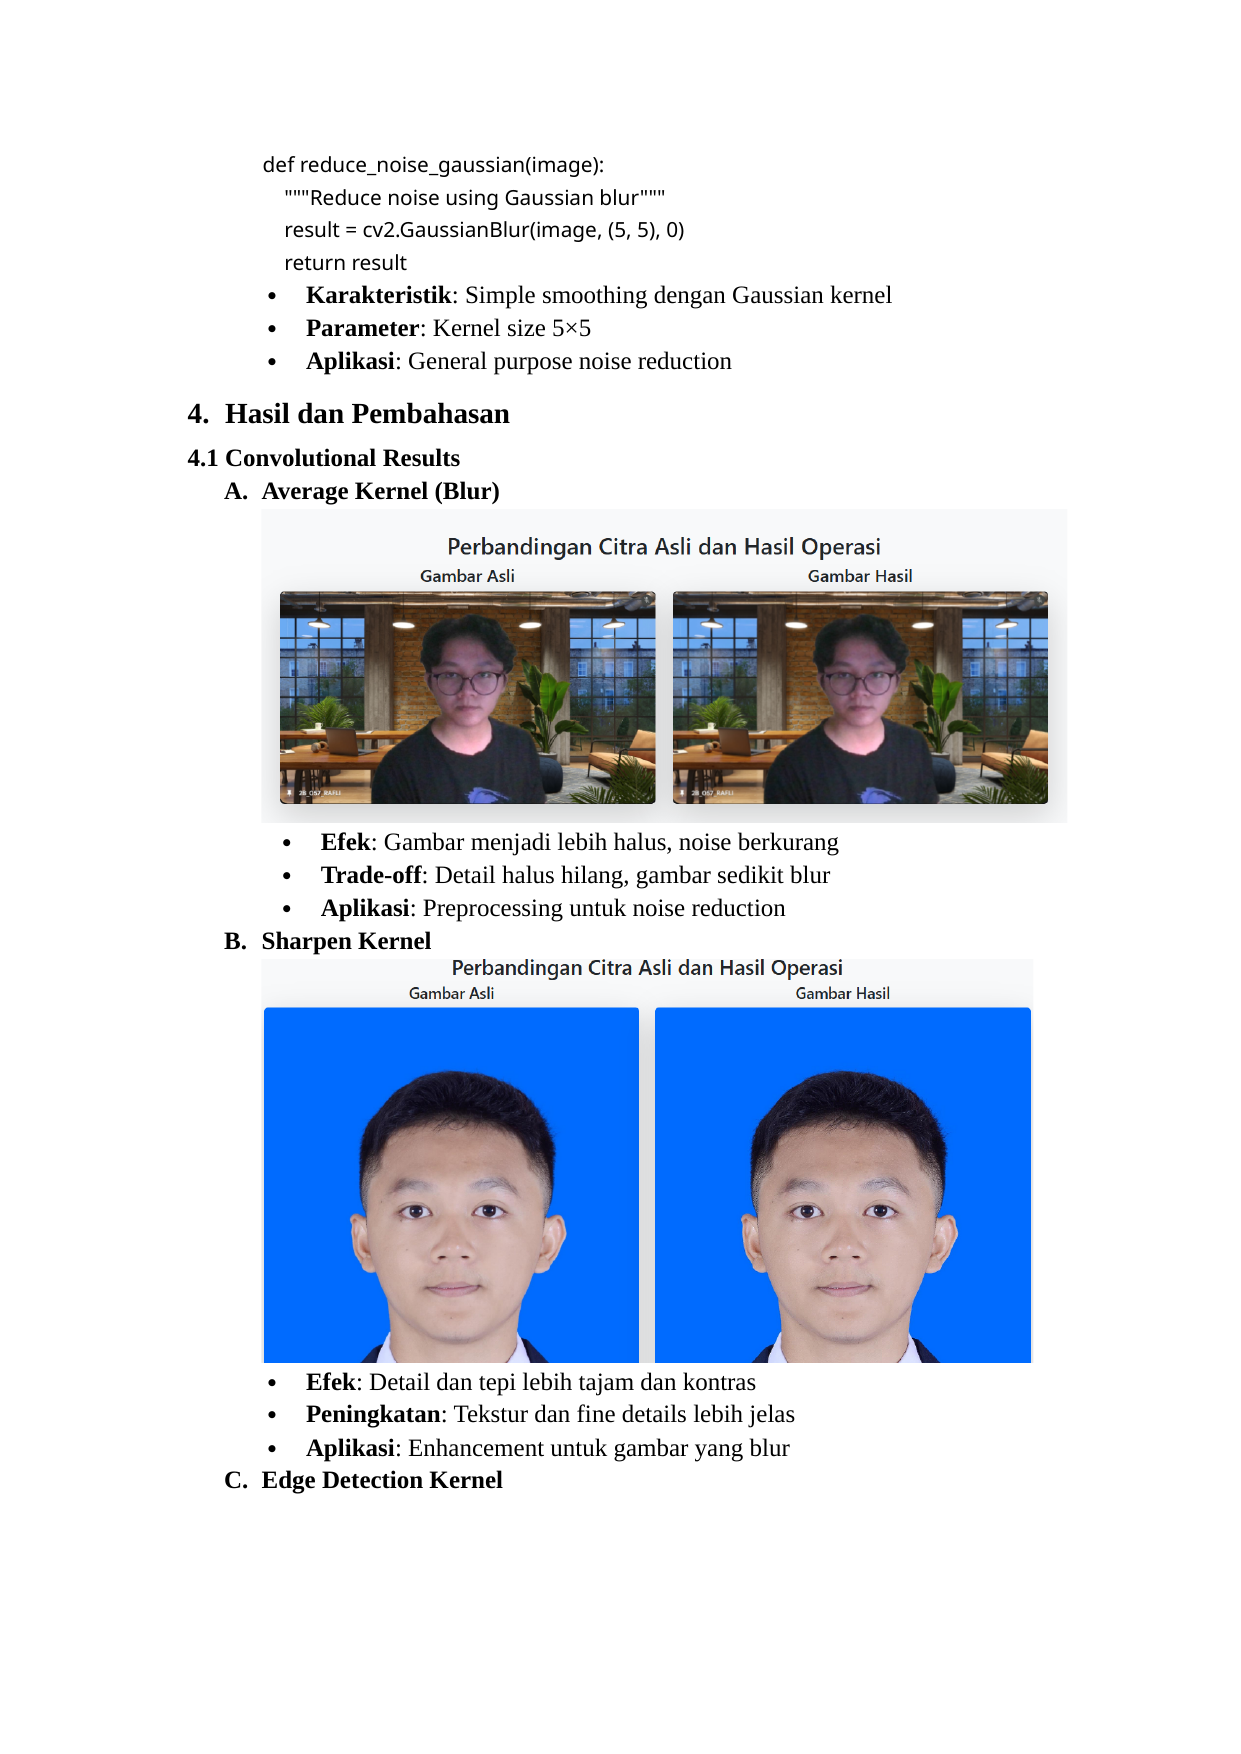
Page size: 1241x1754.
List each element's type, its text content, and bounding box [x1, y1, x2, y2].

list Efek: Gambar menjadi lebih halus, noise berkurang [283, 827, 1090, 856]
list Aplikasi: Enhancement untuk gambar yang blur [268, 1433, 1090, 1461]
list Convolutional Results [187, 443, 1090, 472]
list return result [262, 248, 1090, 276]
list Peningkatan: Tekstur dan fine details lebih jelas [268, 1399, 1090, 1428]
list Trade-off: Detail halus hilang, gambar sedikit blur [283, 860, 1090, 889]
list Parameter: Kernel size 5×5 [268, 313, 1090, 342]
picture [261, 509, 1068, 823]
list def reduce_noise_gaussian(image): [262, 150, 1090, 178]
list Sharpen Kernel [224, 926, 1090, 955]
list Karakteristik: Simple smoothing dengan Gaussian kernel [268, 280, 1090, 309]
picture [261, 959, 1034, 1363]
list """Reduce noise using Gaussian blur""" [262, 183, 1090, 211]
list result = cv2.GaussianBlur(image, (5, 5), 0) [262, 215, 1090, 244]
list Aplikasi: General purpose noise reduction [268, 346, 1090, 375]
list Average Kernel (Blur) [224, 476, 1090, 505]
list Aplikasi: Preprocessing untuk noise reduction [283, 893, 1090, 922]
list Edge Detection Kernel [224, 1466, 1090, 1494]
list Efek: Detail dan tepi lebih tajam dan kontras [268, 1367, 1090, 1395]
subtitle Hasil dan Pembahasan [187, 396, 1090, 430]
